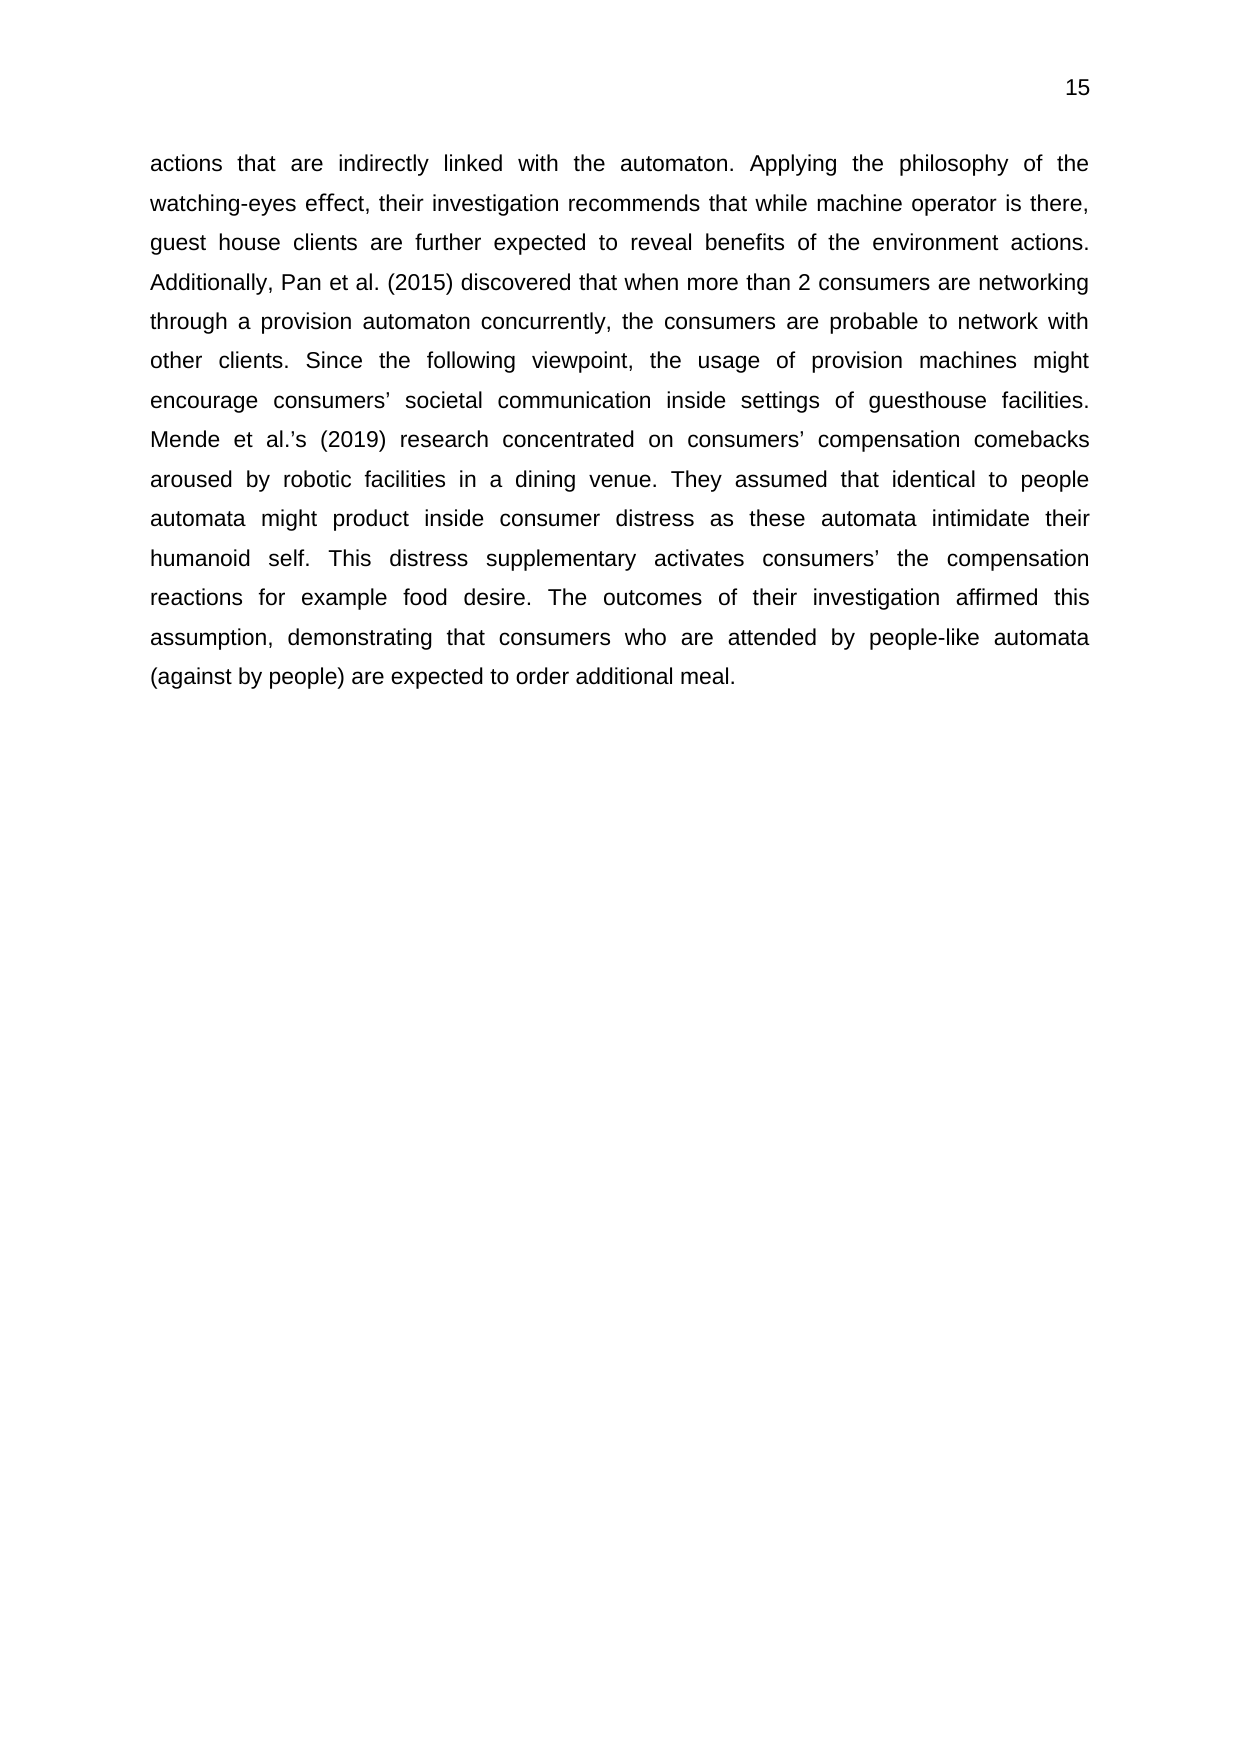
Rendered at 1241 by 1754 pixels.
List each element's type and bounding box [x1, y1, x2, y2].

text [150, 150, 1090, 689]
